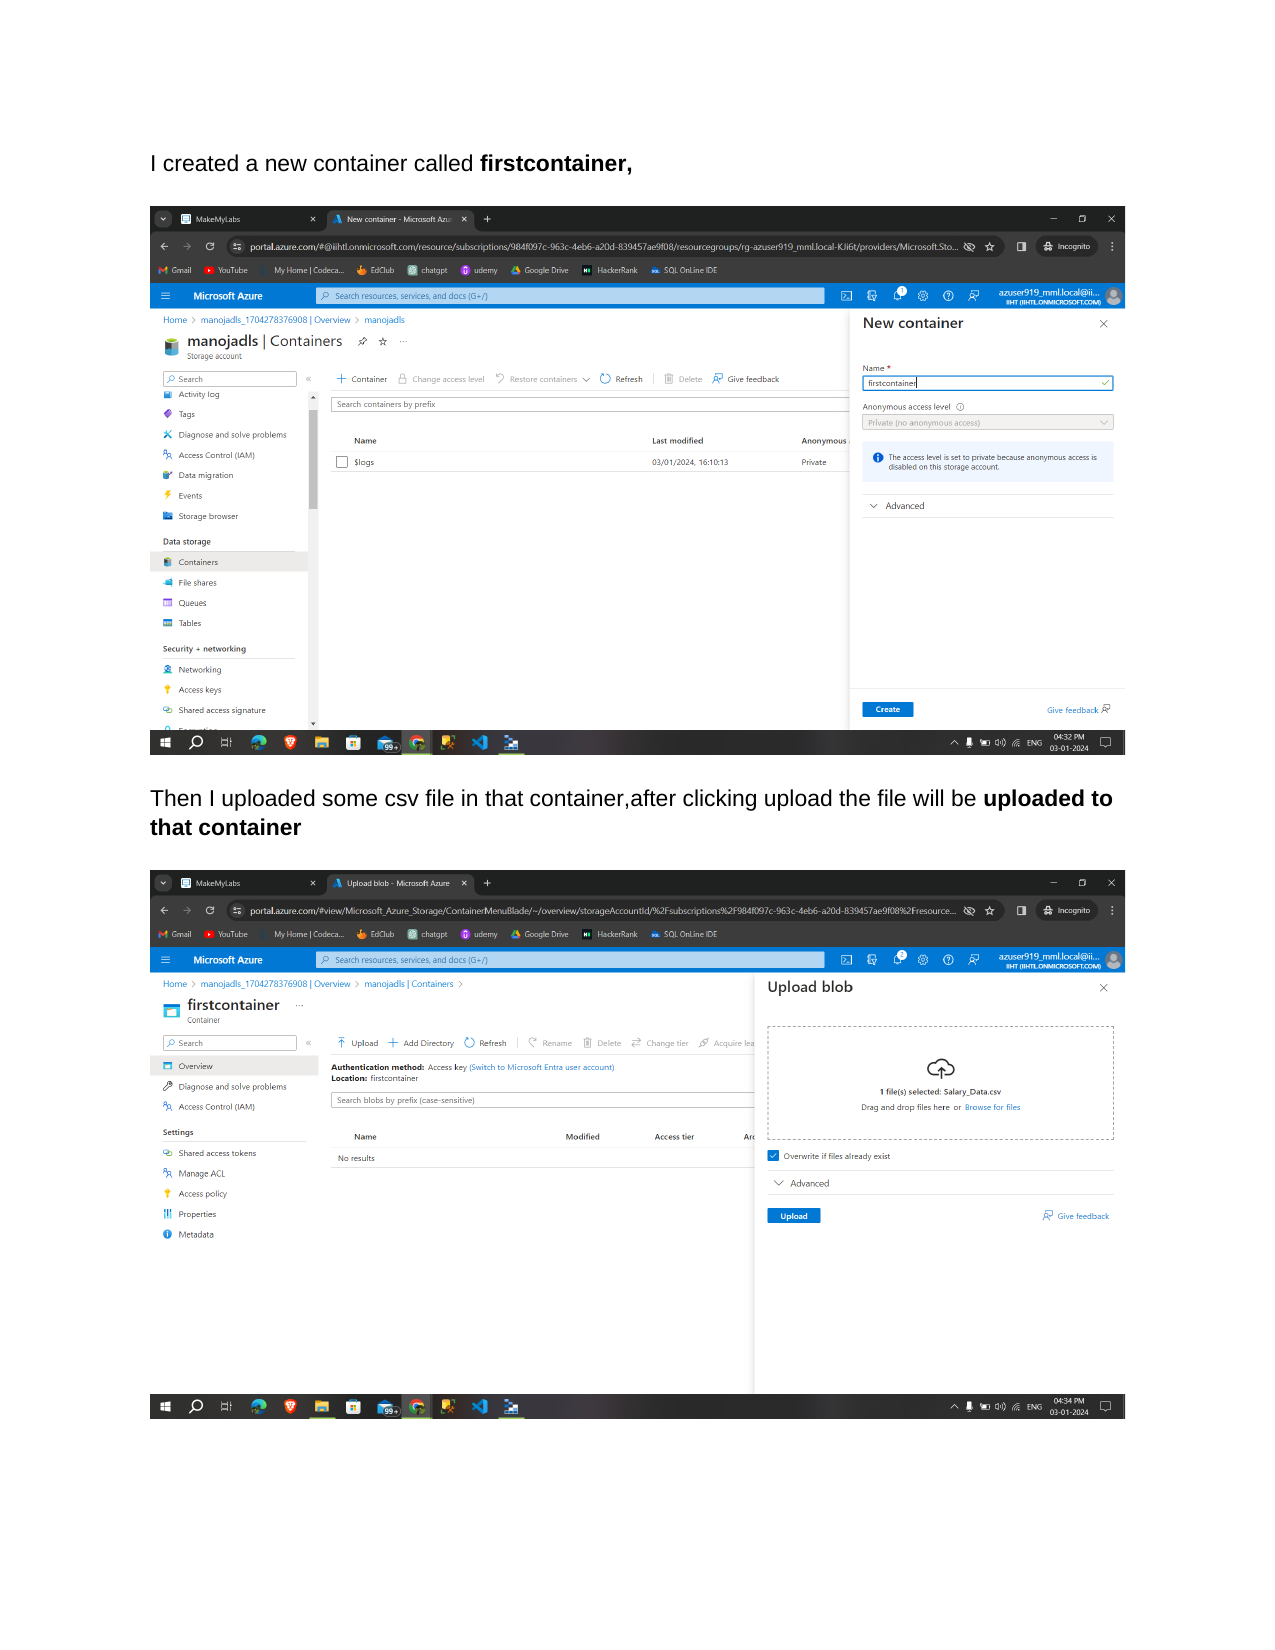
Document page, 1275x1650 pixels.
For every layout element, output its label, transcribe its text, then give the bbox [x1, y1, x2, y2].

text Then I uploaded some csv file in that container,after clicking upload the file will be uploaded to that container [150, 785, 1125, 840]
text I created a new container called firstcontainer, [150, 150, 1125, 176]
picture [150, 870, 1125, 1419]
picture [150, 206, 1125, 755]
